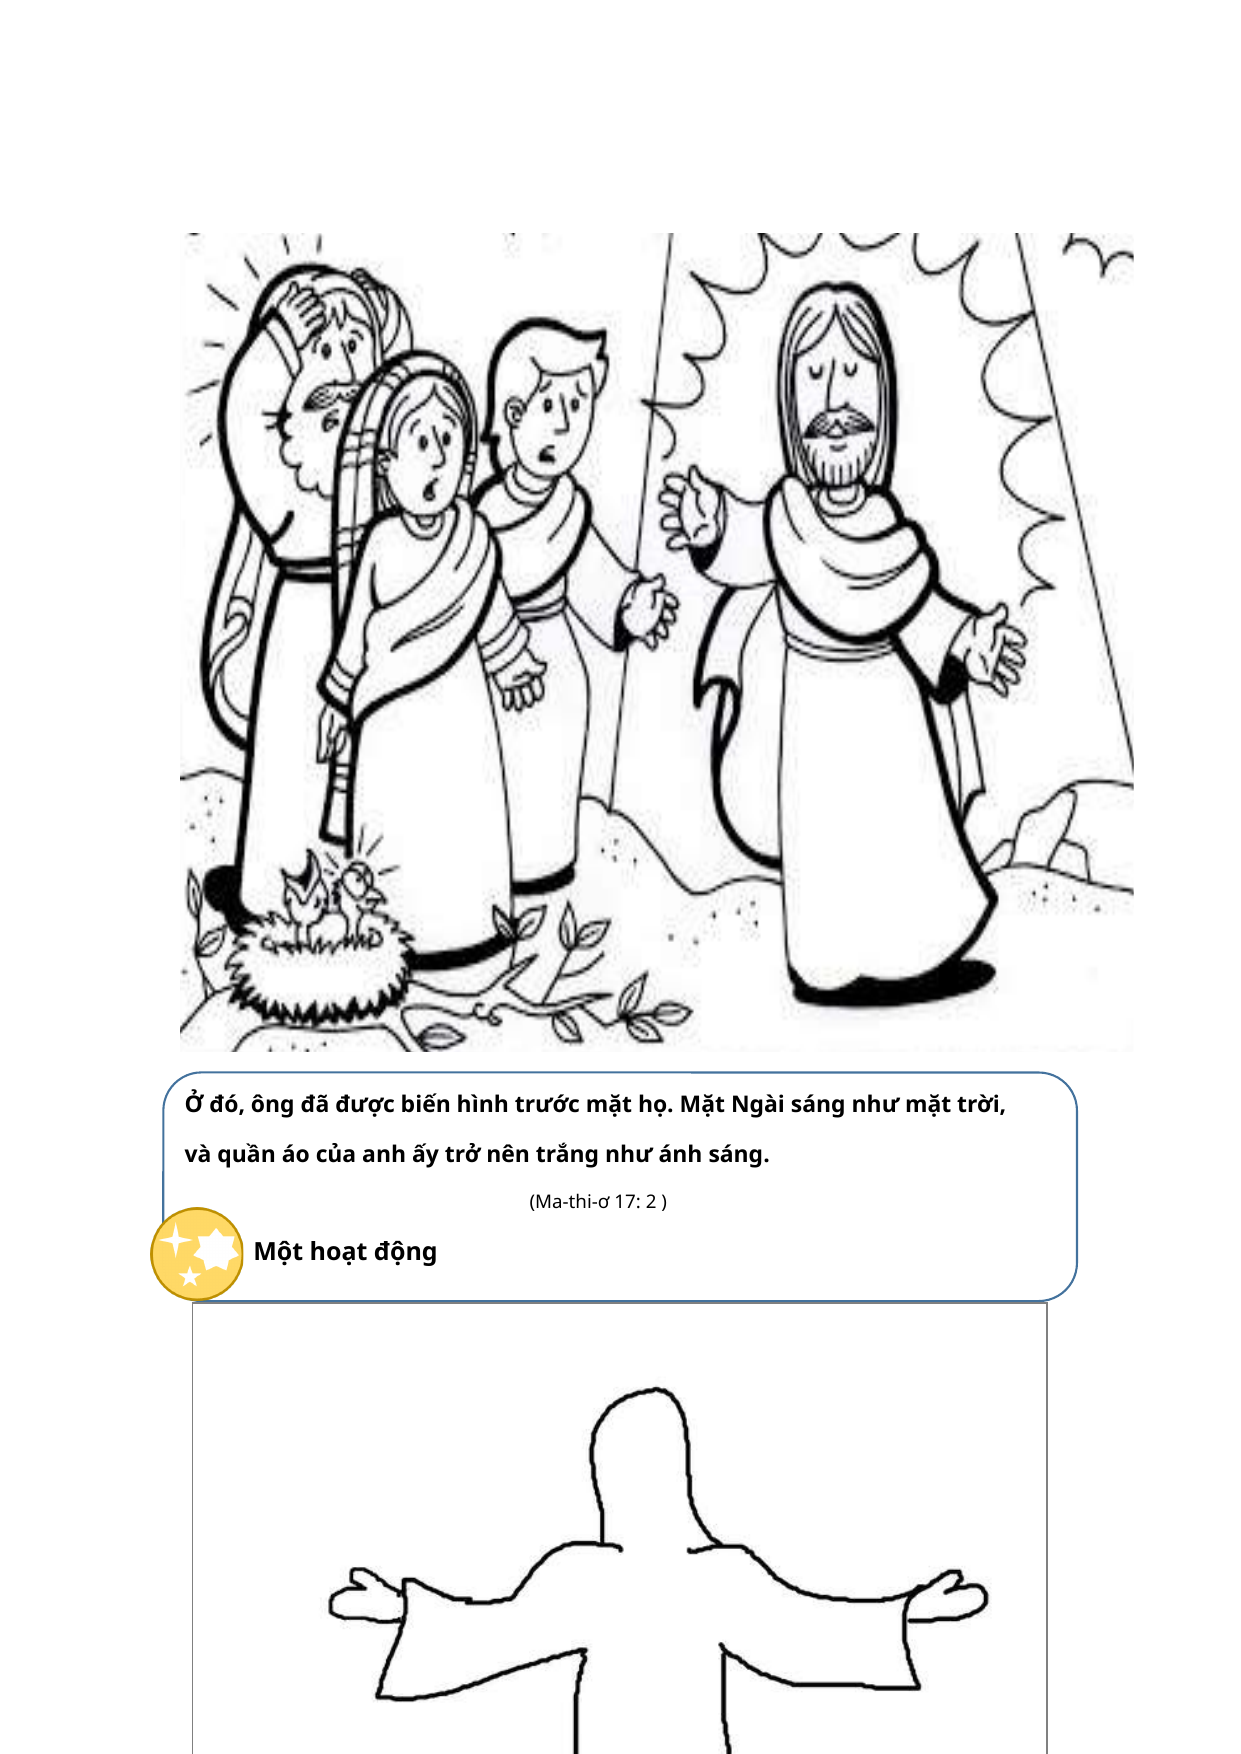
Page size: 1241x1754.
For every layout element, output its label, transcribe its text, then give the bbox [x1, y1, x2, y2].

text (Ma-thi-ơ 17: 2 ) [150, 1188, 1090, 1214]
text Một hoạt động [244, 1233, 1090, 1267]
picture [193, 1304, 1046, 1754]
picture [180, 233, 1134, 1052]
picture [150, 1207, 244, 1301]
text và quần áo của anh ấy trở nên trắng như ánh sáng. [150, 1138, 1090, 1169]
text Ở đó, ông đã được biến hình trước mặt họ. Mặt Ngài sáng như mặt trời, [150, 1088, 1090, 1119]
